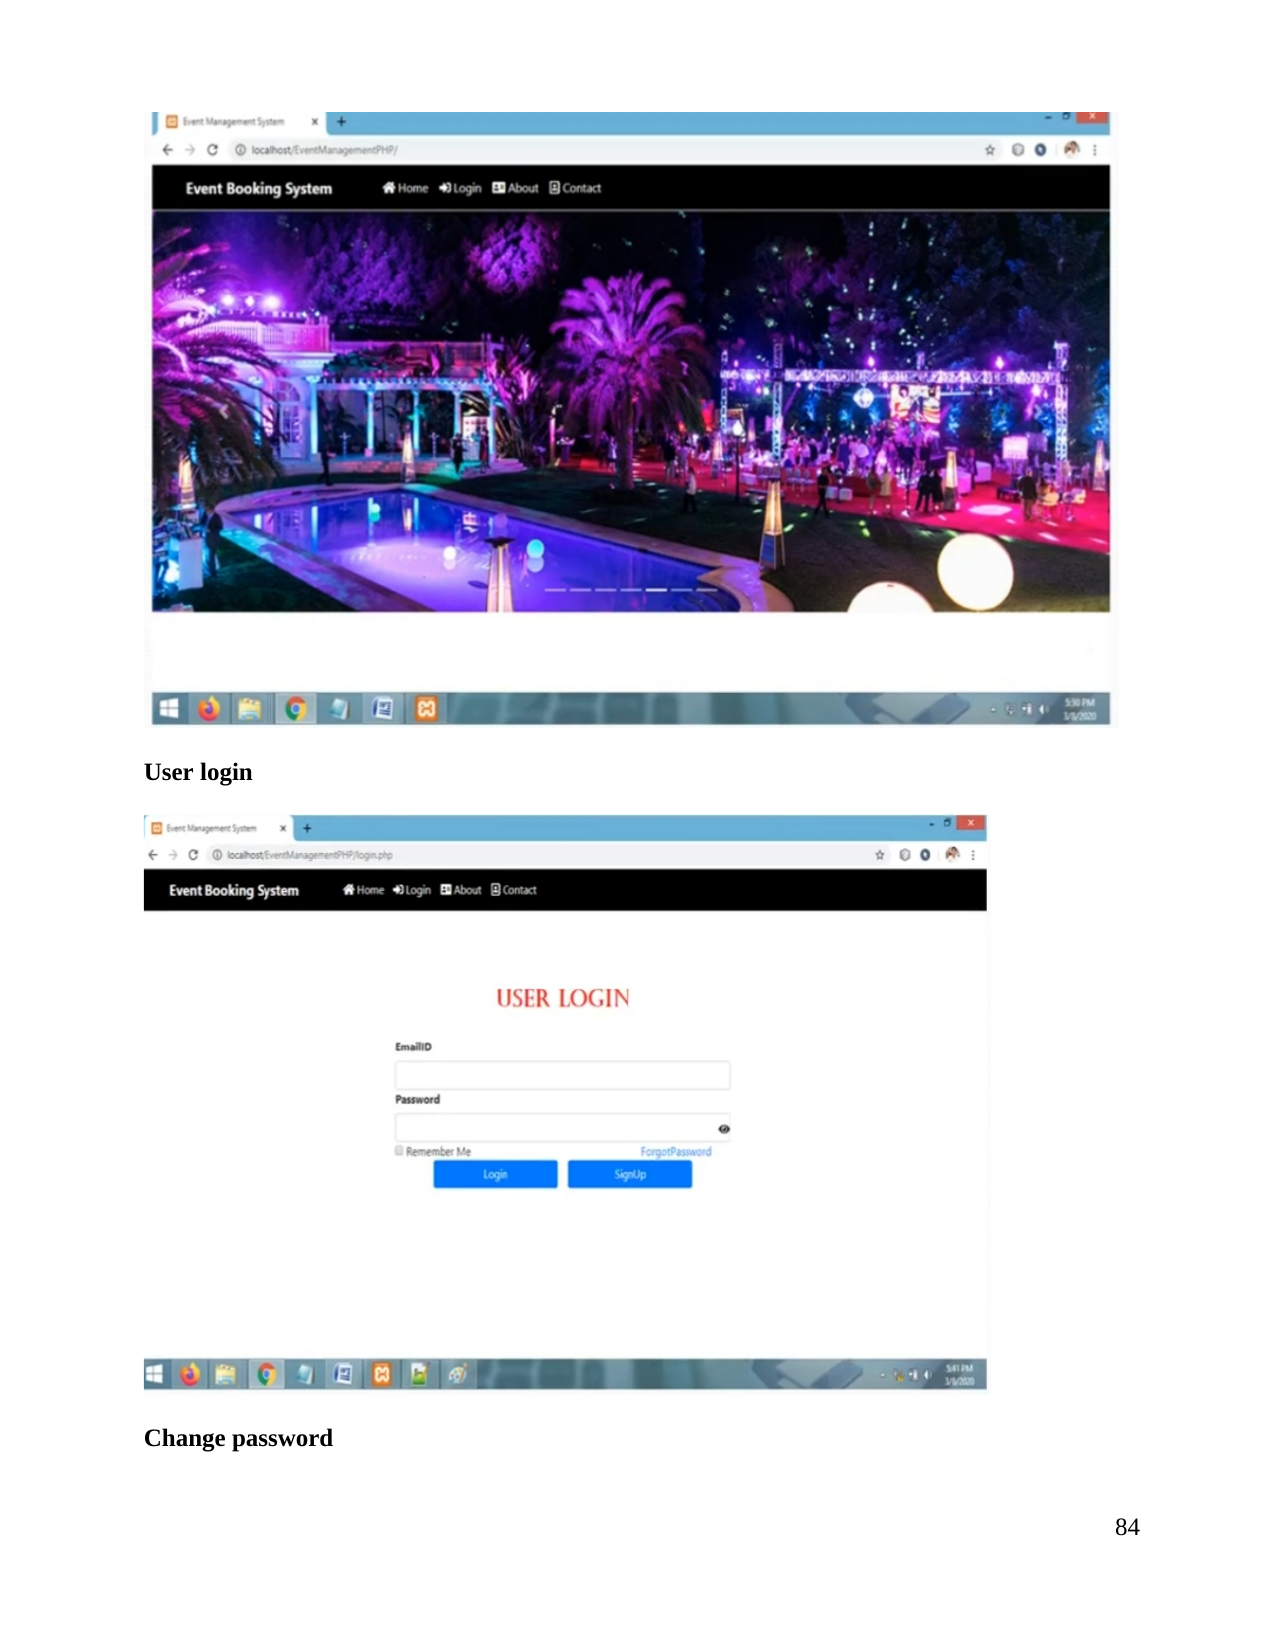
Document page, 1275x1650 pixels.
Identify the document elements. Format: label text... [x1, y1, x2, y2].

text User login [144, 757, 1139, 785]
picture [143, 112, 1119, 728]
text Change password [144, 1423, 1139, 1452]
picture [143, 814, 991, 1395]
